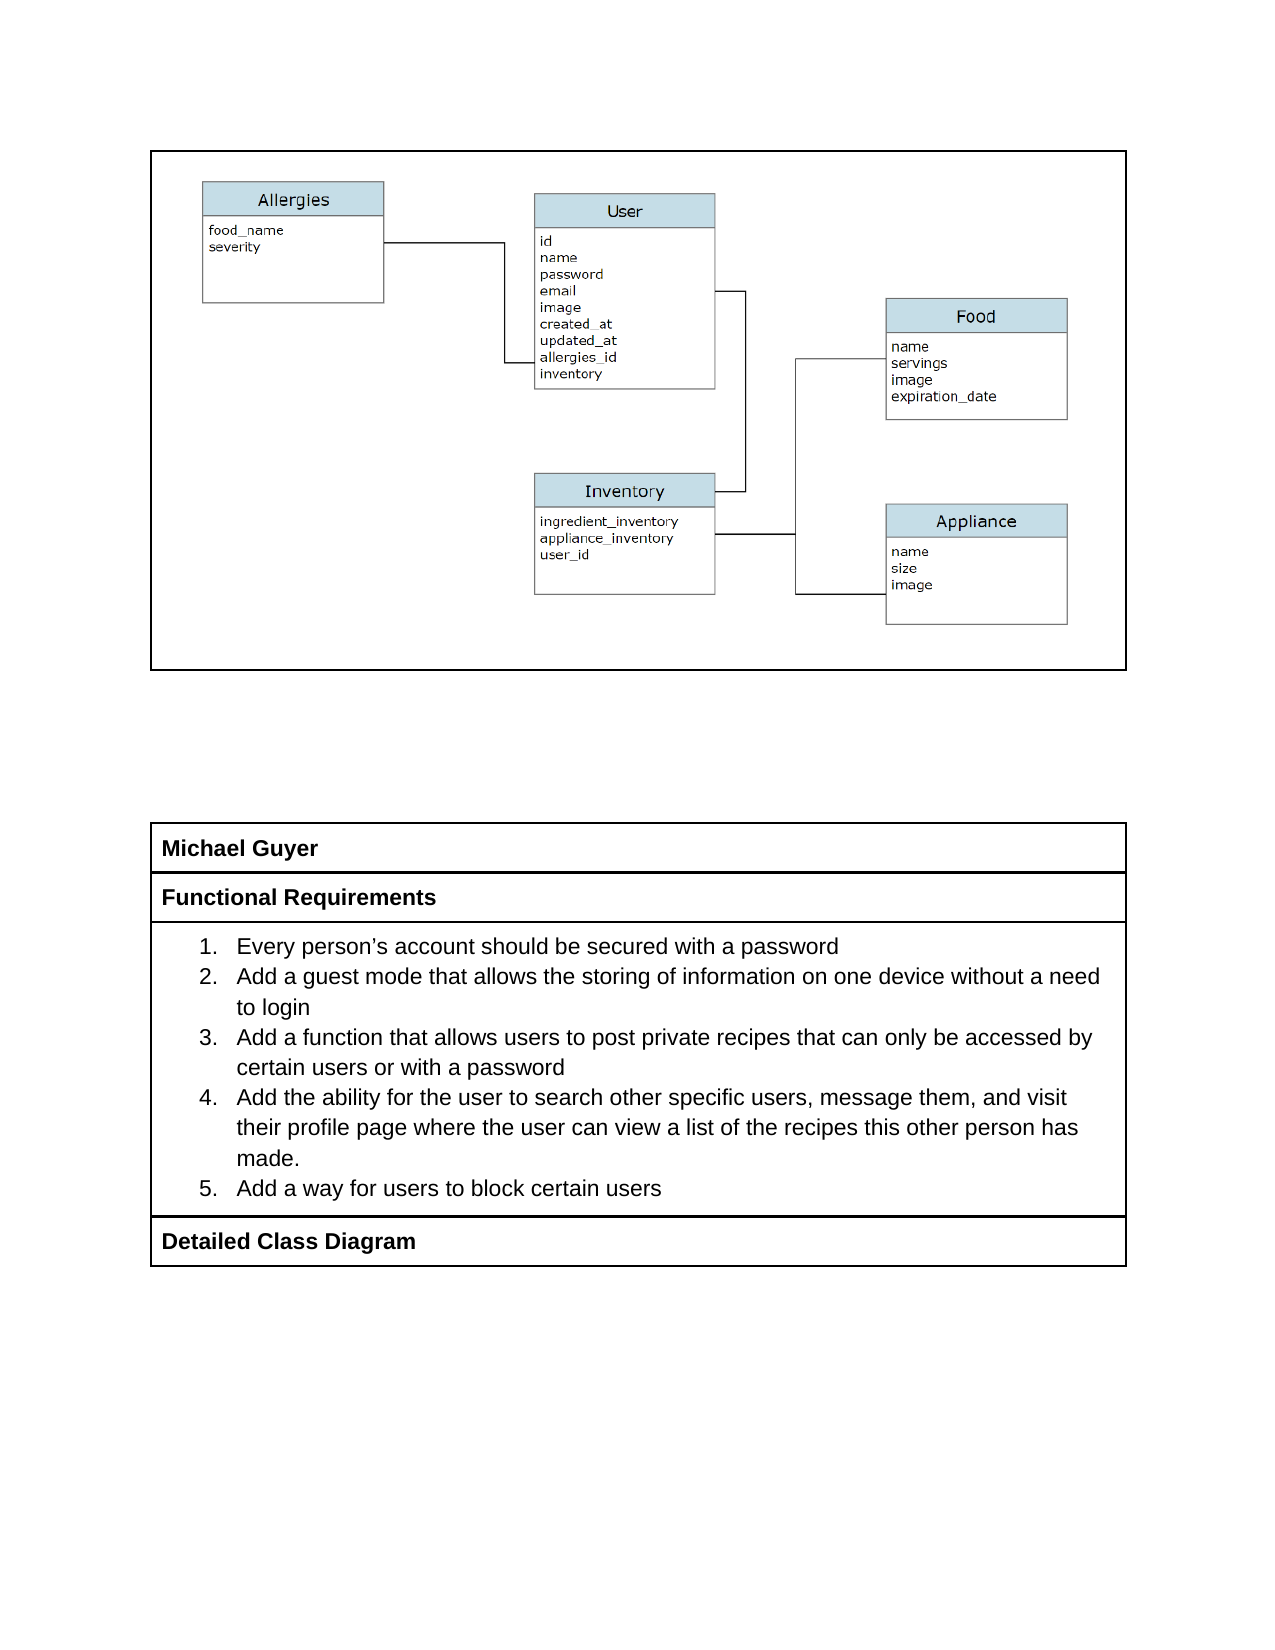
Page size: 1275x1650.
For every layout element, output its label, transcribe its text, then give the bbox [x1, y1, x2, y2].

table_cell [152, 152, 1125, 669]
picture [161, 162, 1100, 659]
table_cell Functional Requirements [152, 874, 1125, 921]
table_cell Detailed Class Diagram [152, 1218, 1125, 1265]
table_header Michael Guyer [152, 824, 1125, 871]
table_cell Every person’s account should be secured with a password Add a guest mode that allows the storing of information on one device without a need to login Add a function that allows users to post private recipes that can only be accessed by certain users or with a password Add the ability for the user to search other specific users, message them, and visit their profile page where the user can view a list of the recipes this other person has made. Add a way for users to block certain users [152, 923, 1125, 1215]
